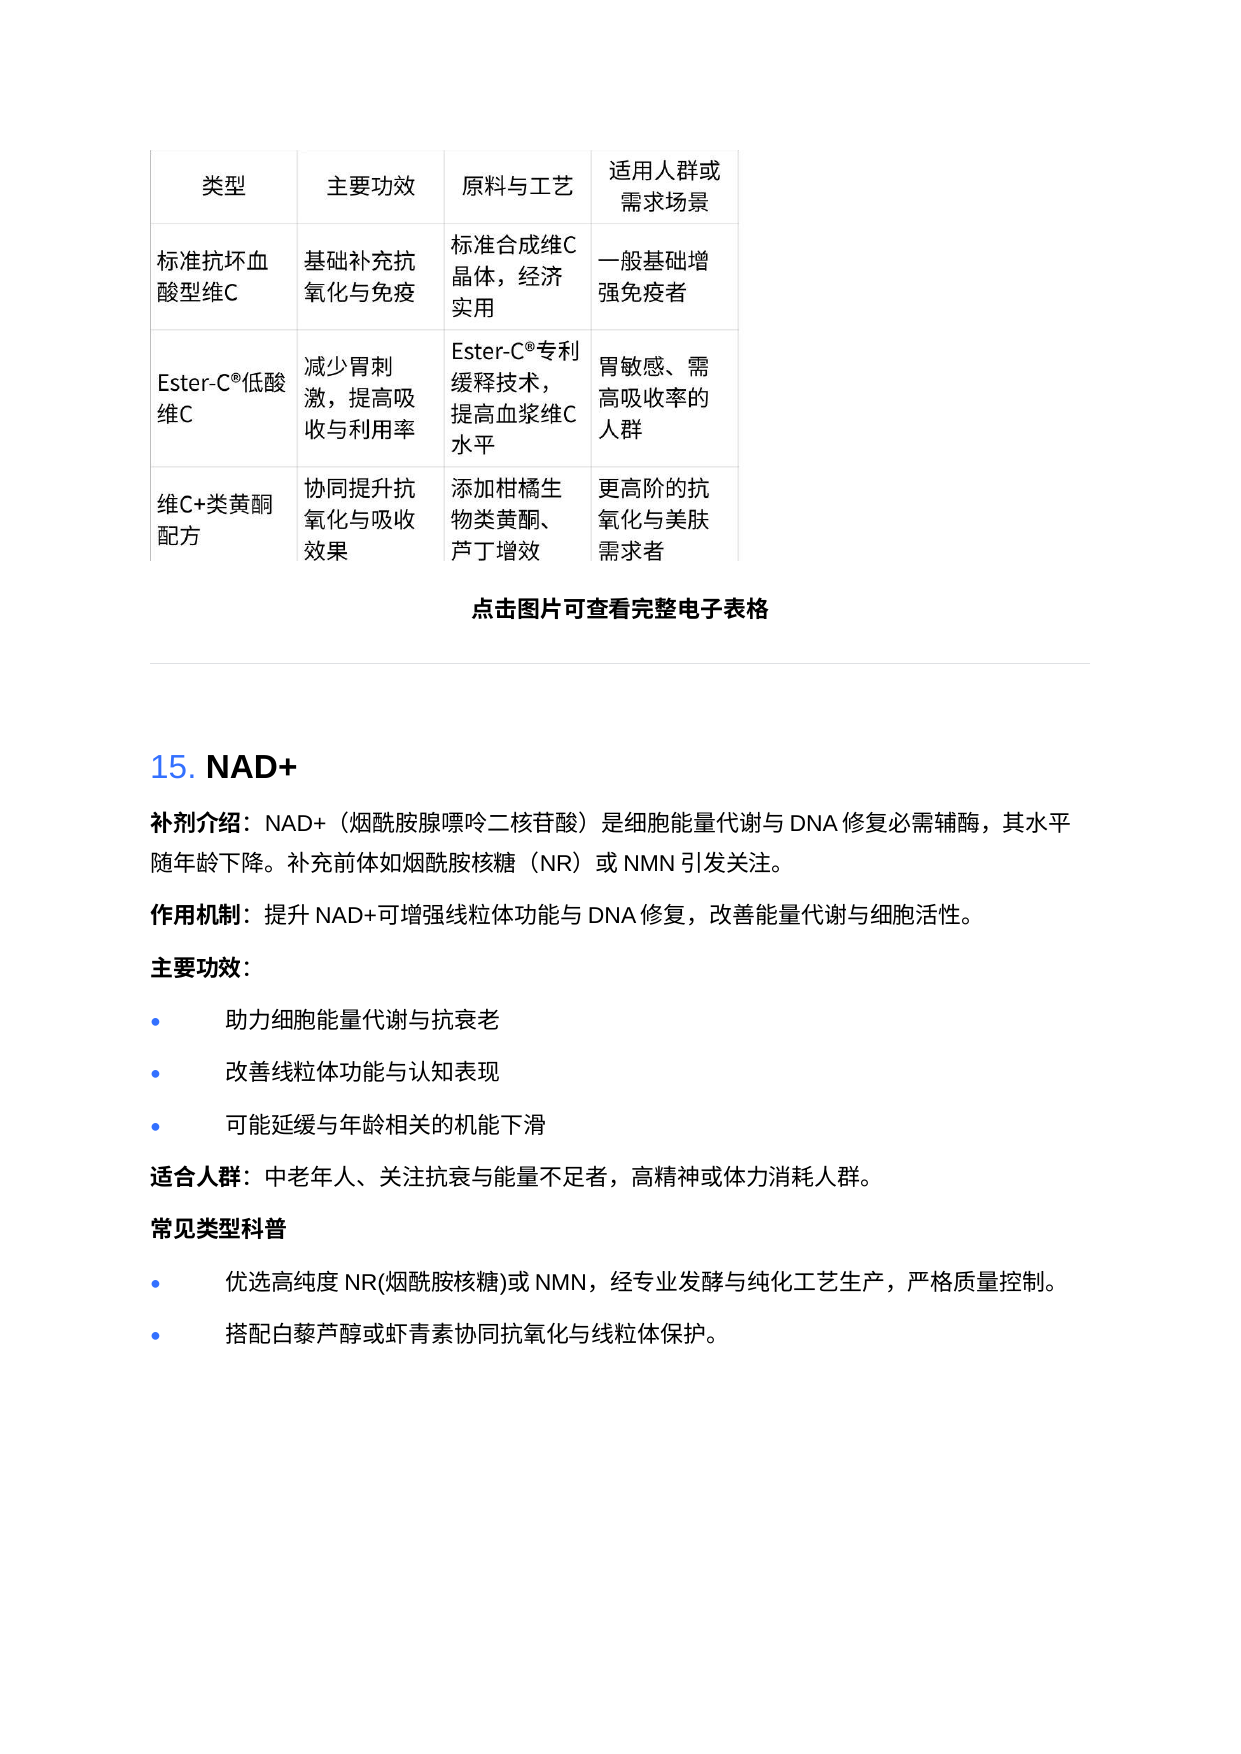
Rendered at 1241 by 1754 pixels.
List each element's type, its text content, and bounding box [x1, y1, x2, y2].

list 搭配白藜芦醇或虾青素协同抗氧化与线粒体保护。 [150, 1316, 1090, 1349]
text 补剂介绍：NAD+（烟酰胺腺嘌呤二核苷酸）是细胞能量代谢与DNA修复必需辅酶，其水平随年龄下降。补充前体如烟酰胺核糖（NR）或NMN引发关注。 [150, 805, 1090, 878]
list 助力细胞能量代谢与抗衰老 [150, 1002, 1090, 1035]
list 改善线粒体功能与认知表现 [150, 1054, 1090, 1087]
list 可能延缓与年龄相关的机能下滑 [150, 1107, 1090, 1140]
text 作用机制：提升NAD+可增强线粒体功能与DNA修复，改善能量代谢与细胞活性。 [150, 897, 1090, 931]
text 15. NAD+ [150, 747, 1090, 785]
text 主要功效： [150, 950, 1090, 983]
list 优选高纯度NR(烟酰胺核糖)或NMN，经专业发酵与纯化工艺生产，严格质量控制。 [150, 1263, 1090, 1297]
text 点击图片可查看完整电子表格 [150, 591, 1090, 624]
text 常见类型科普 [150, 1211, 1090, 1244]
picture [150, 150, 1013, 561]
text 适合人群：中老年人、关注抗衰与能量不足者，高精神或体力消耗人群。 [150, 1159, 1090, 1192]
